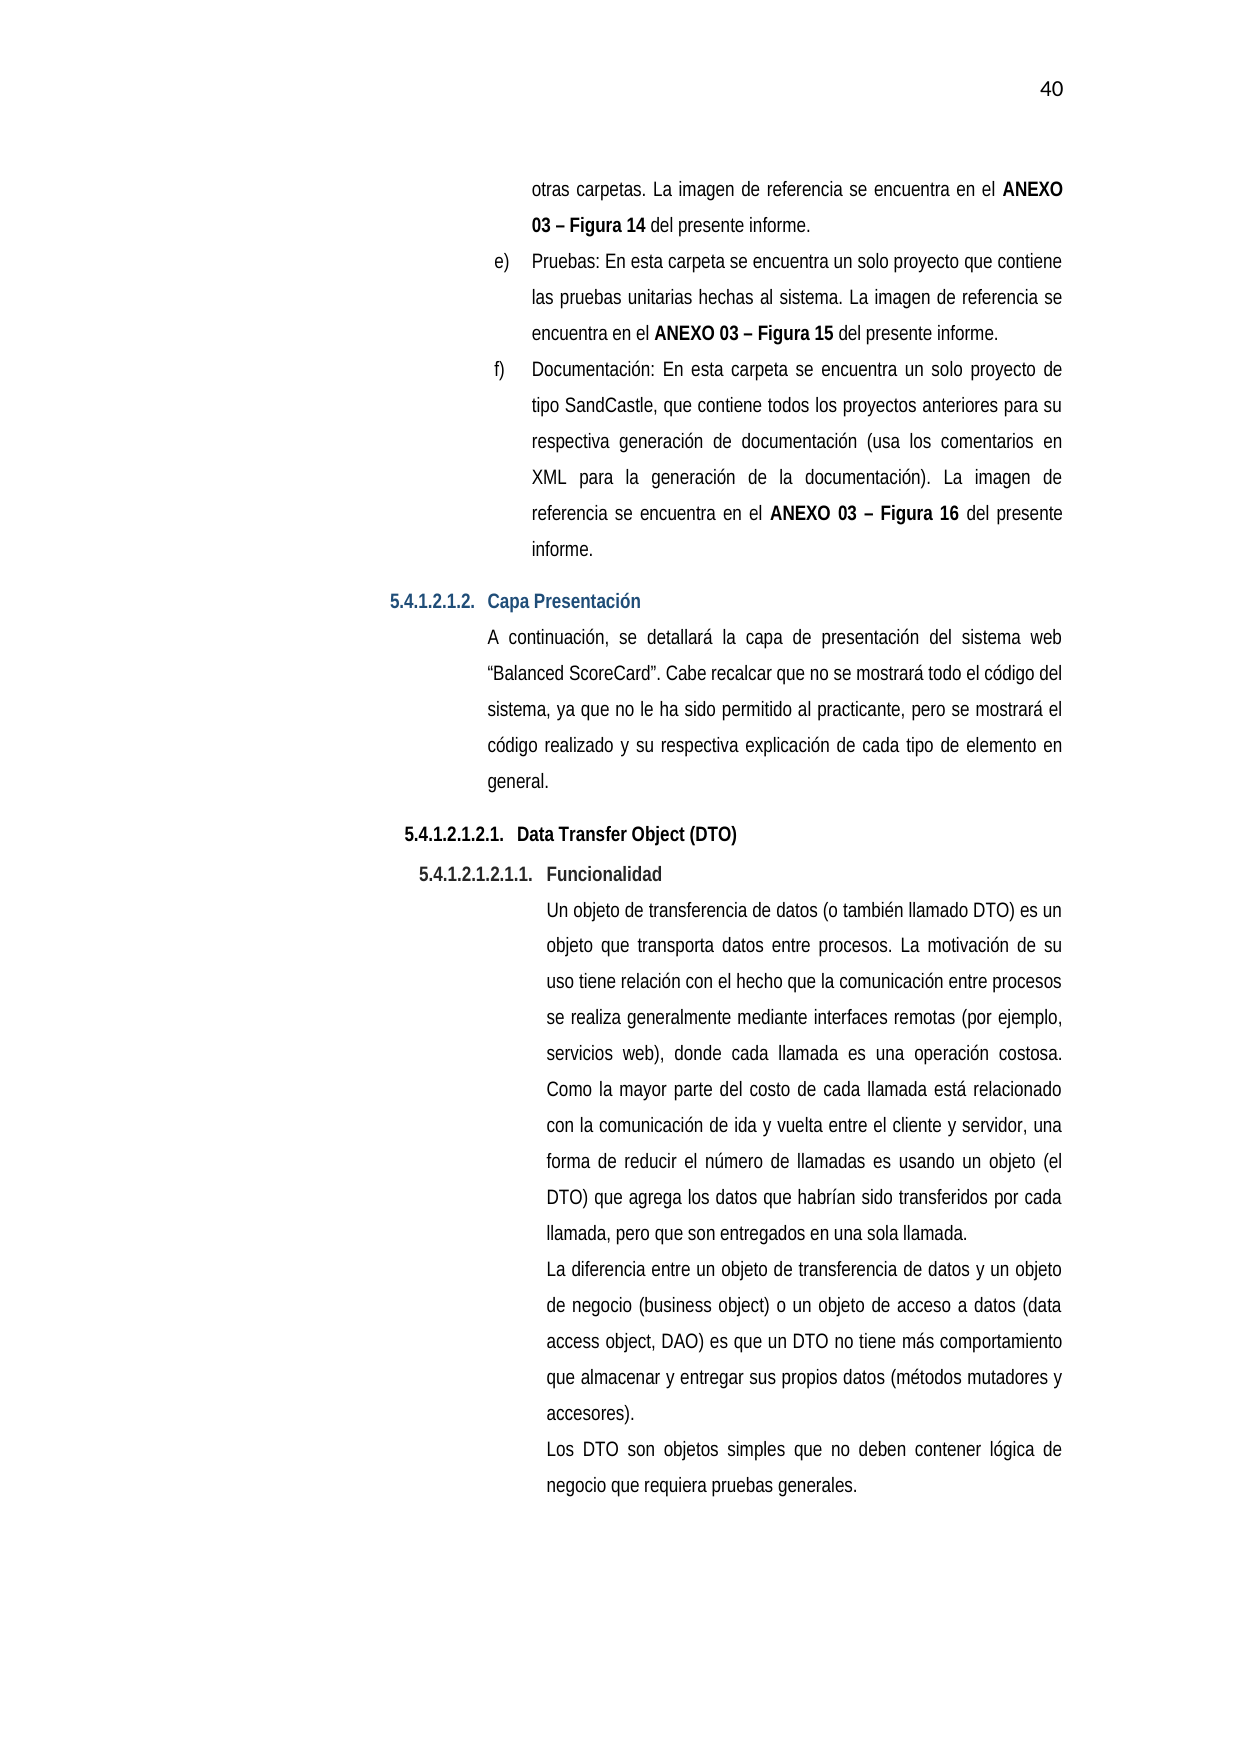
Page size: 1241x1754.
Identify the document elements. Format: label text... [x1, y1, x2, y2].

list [494, 177, 1063, 237]
list Funcionalidad [419, 862, 1063, 886]
list Los DTO son objetos simples que no deben contener lógica de negocio que requiera pruebas generales. [546, 1437, 1063, 1496]
list Pruebas: En esta carpeta se encuentra un solo proyecto que contiene las pruebas unitarias hechas al sistema. La imagen de referencia se encuentra en el ANEXO 03 – Figura 15 del presente informe. [494, 249, 1063, 345]
list La diferencia entre un objeto de transferencia de datos y un objeto de negocio (business object) o un objeto de acceso a datos (data access object, DAO) es que un DTO no tiene más comportamiento que almacenar y entregar sus propios datos (métodos mutadores y accesores). [546, 1257, 1063, 1424]
list Data Transfer Object (DTO) [404, 821, 1063, 845]
list Un objeto de transferencia de datos (o también llamado DTO) es un objeto que transporta datos entre procesos. La motivación de su uso tiene relación con el hecho que la comunicación entre procesos se realiza generalmente mediante interfaces remotas (por ejemplo, servicios web), donde cada llamada es una operación costosa.​ Como la mayor parte del costo de cada llamada está relacionado con la comunicación de ida y vuelta entre el cliente y servidor, una forma de reducir el número de llamadas es usando un objeto (el DTO) que agrega los datos que habrían sido transferidos por cada llamada, pero que son entregados en una sola llamada. [546, 897, 1063, 1245]
list Capa Presentación [390, 589, 1063, 613]
list Documentación: En esta carpeta se encuentra un solo proyecto de tipo SandCastle, que contiene todos los proyectos anteriores para su respectiva generación de documentación (usa los comentarios en XML para la generación de la documentación). La imagen de referencia se encuentra en el ANEXO 03 – Figura 16 del presente informe. [494, 357, 1063, 561]
list A continuación, se detallará la capa de presentación del sistema web “Balanced ScoreCard”. Cabe recalcar que no se mostrará todo el código del sistema, ya que no le ha sido permitido al practicante, pero se mostrará el código realizado y su respectiva explicación de cada tipo de elemento en general. [487, 625, 1063, 793]
